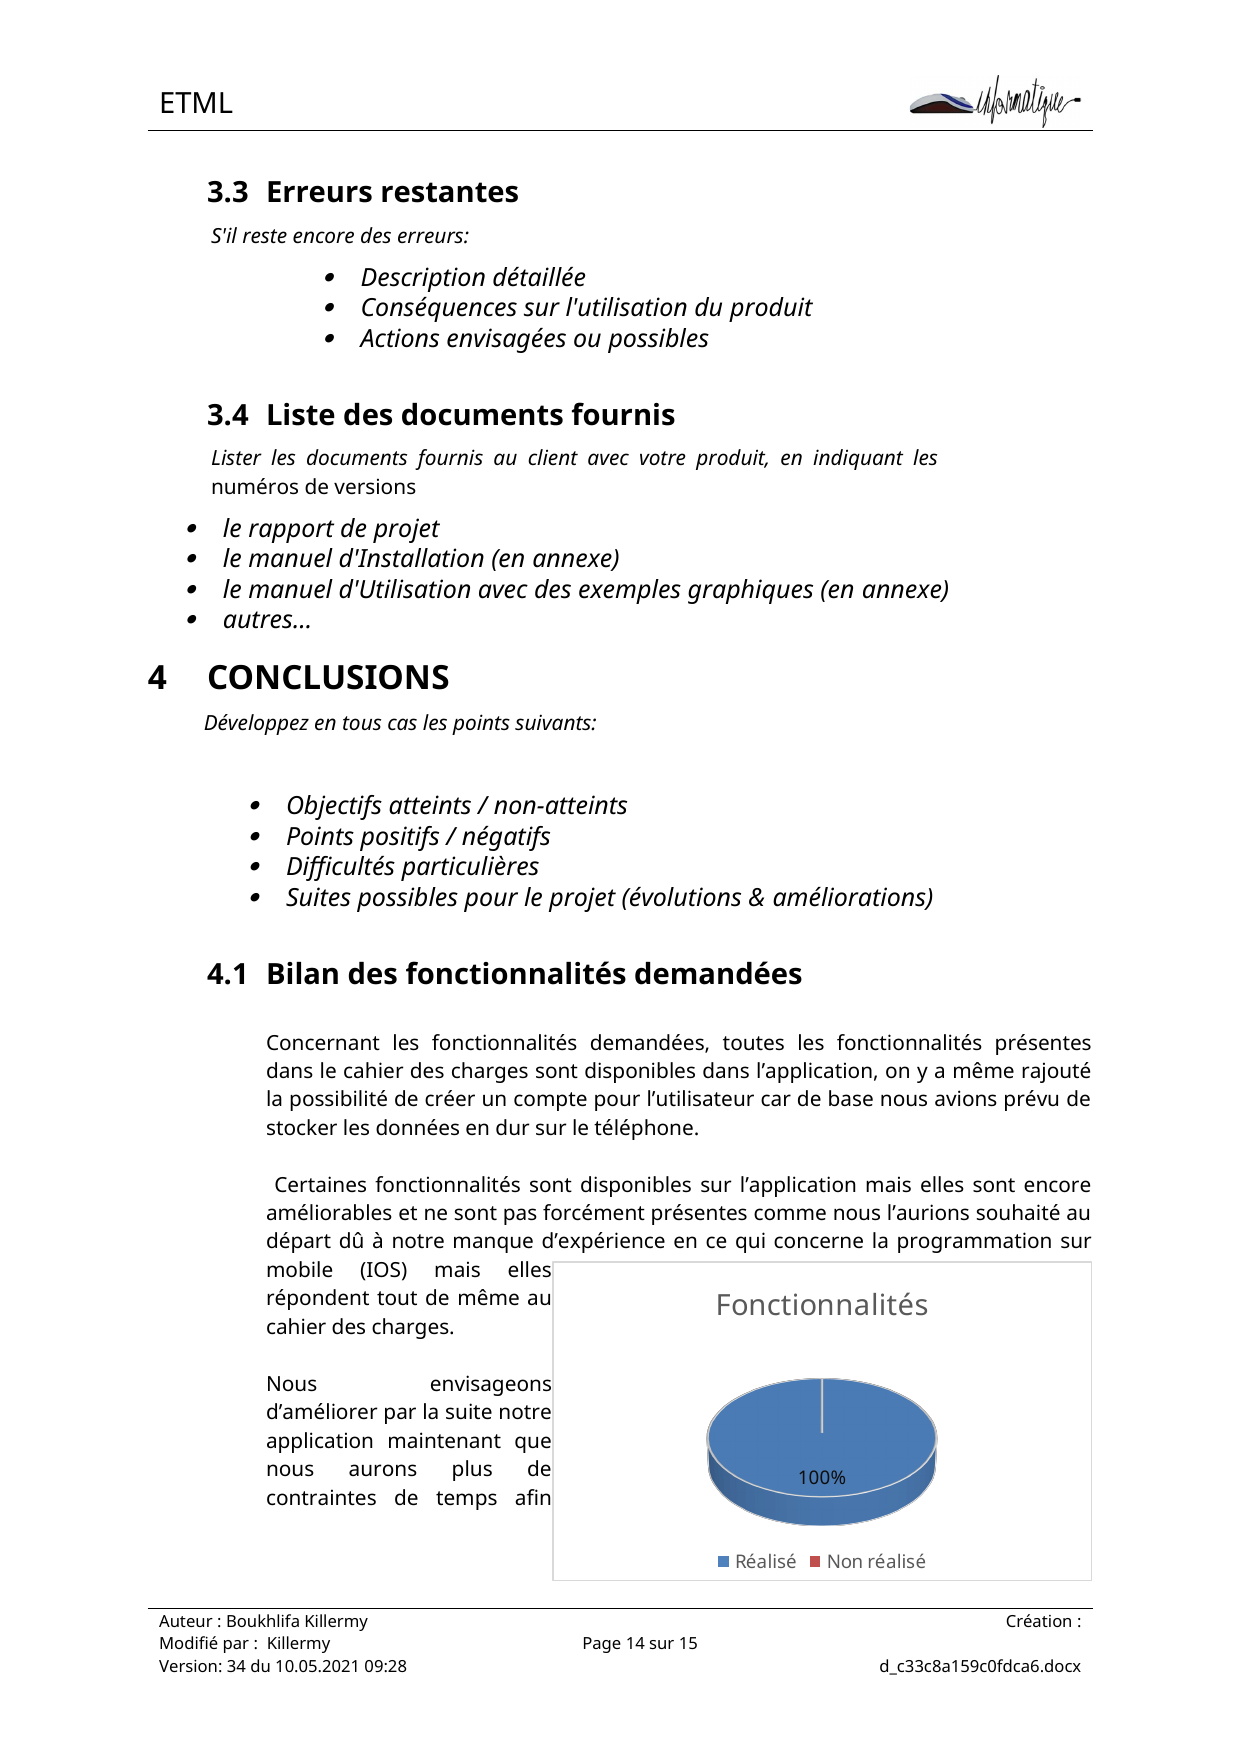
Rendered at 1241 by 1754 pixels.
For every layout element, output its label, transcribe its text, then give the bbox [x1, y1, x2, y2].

list le manuel d'Installation (en annexe) [185, 543, 1092, 574]
list le rapport de projet [185, 513, 1092, 543]
text Lister les documents fournis au client avec votre produit, en indiquant les numéros de versions [211, 443, 942, 500]
list le manuel d'Utilisation avec des exemples graphiques (en annexe) [185, 574, 1092, 604]
list autres… [185, 604, 1092, 635]
subtitle Conclusions [148, 653, 1092, 699]
list Difficultés particulières [248, 851, 1092, 882]
text Concernant les fonctionnalités demandées, toutes les fonctionnalités présentes dans le cahier des charges sont disponibles dans l’application, on y a même rajouté la possibilité de créer un compte pour l’utilisateur car de base nous avions prévu de stocker les données en dur sur le téléphone. [266, 1028, 1092, 1141]
list Conséquences sur l'utilisation du produit [323, 292, 1092, 323]
text Développez en tous cas les points suivants: [203, 708, 1092, 737]
list Objectifs atteints / non-atteints [248, 790, 1092, 821]
list Actions envisagées ou possibles [323, 323, 1092, 353]
picture [909, 75, 1082, 128]
list Points positifs / négatifs [248, 821, 1092, 851]
text Certaines fonctionnalités sont disponibles sur l’application mais elles sont encore améliorables et ne sont pas forcément présentes comme nous l’aurions souhaité au départ dû à notre manque d’expérience en ce qui concerne la programmation sur mobile (IOS) mais elles répondent tout de même au cahier des charges. [266, 1170, 1092, 1340]
subtitle Bilan des fonctionnalités demandées [207, 953, 1092, 993]
subtitle Liste des documents fournis [207, 394, 1092, 434]
list Suites possibles pour le projet (évolutions & améliorations) [248, 882, 1092, 912]
subtitle Erreurs restantes [207, 172, 1092, 211]
list Description détaillée [323, 262, 1092, 292]
text S'il reste encore des erreurs: [211, 221, 1092, 249]
